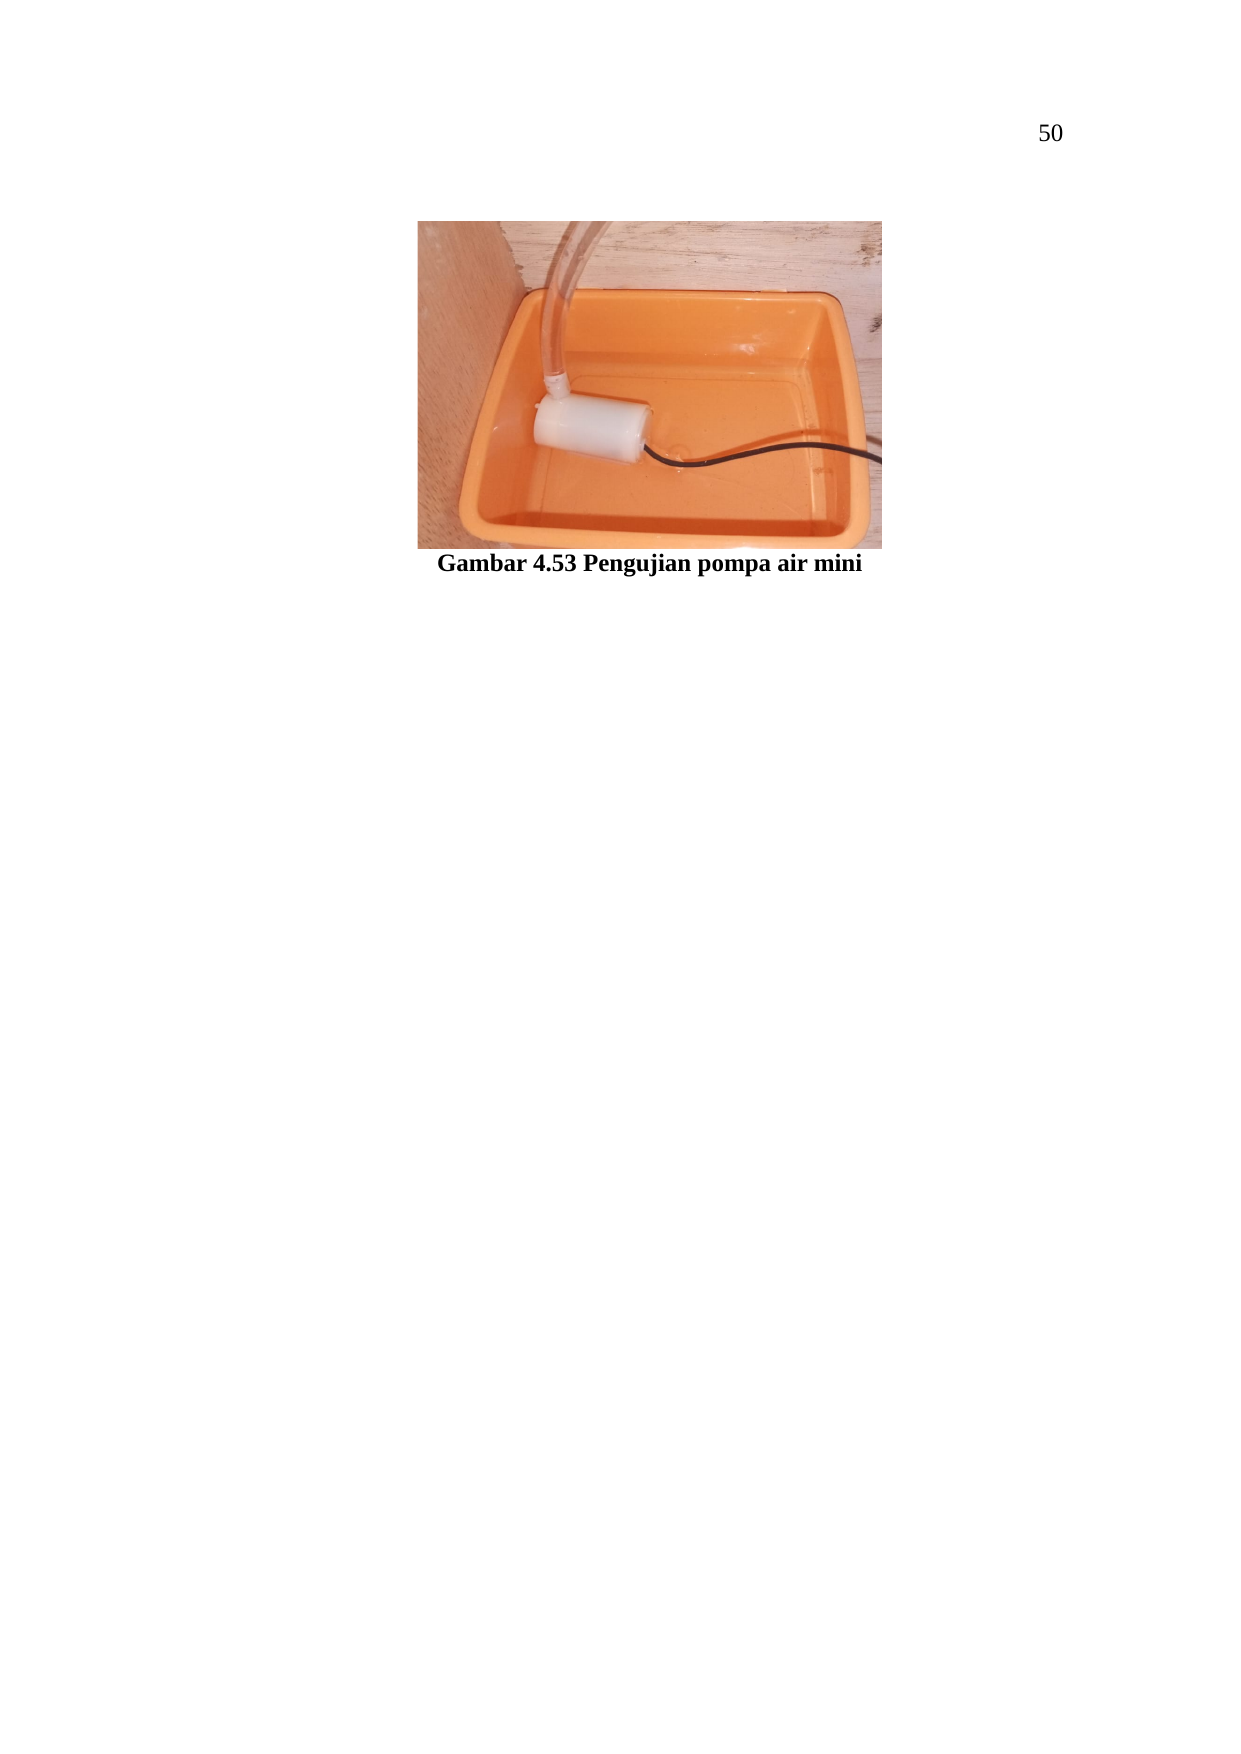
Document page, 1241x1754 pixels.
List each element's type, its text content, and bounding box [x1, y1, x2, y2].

picture [417, 221, 882, 549]
